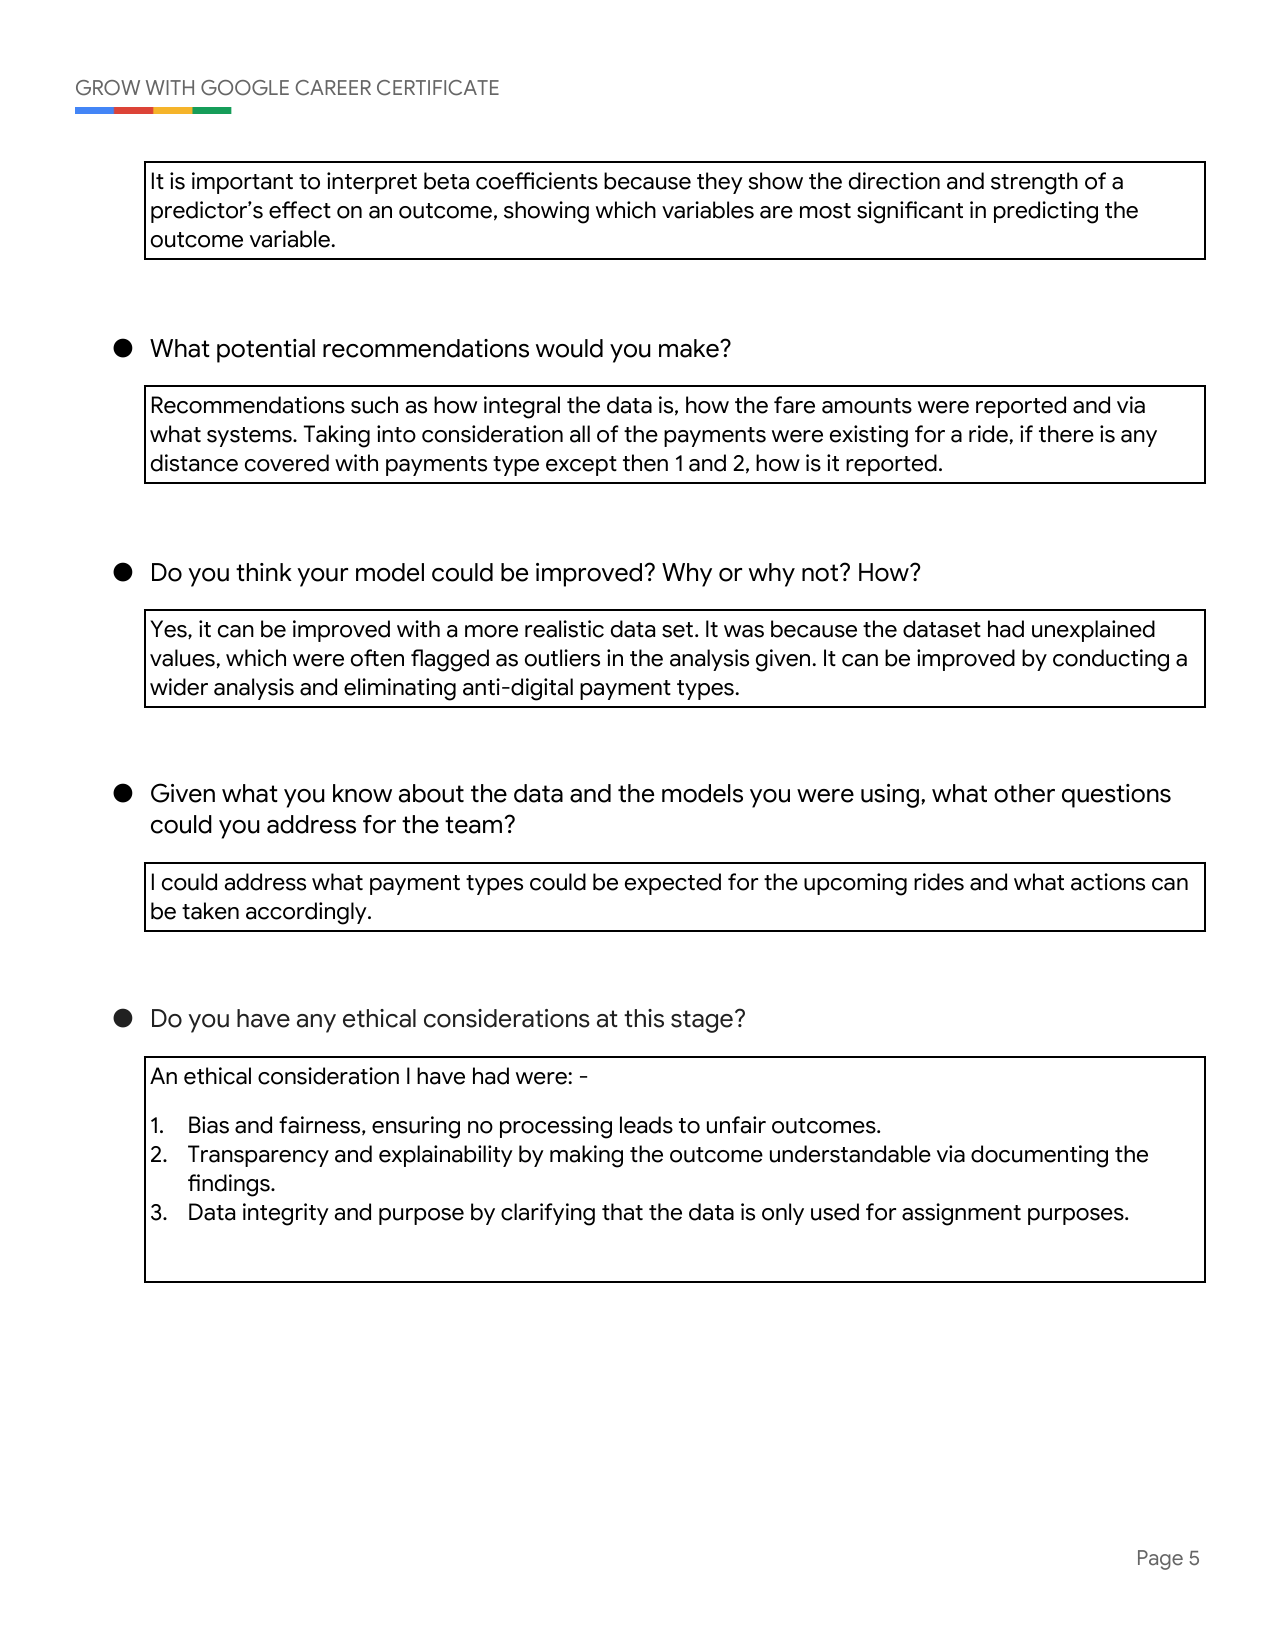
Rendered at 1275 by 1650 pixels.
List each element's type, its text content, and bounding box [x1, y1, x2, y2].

list Bias and fairness, ensuring no processing leads to unfair outcomes. [146, 1106, 1204, 1134]
list Transparency and explainability by making the outcome understandable via documenting the findings. [146, 1134, 1204, 1192]
text Yes, it can be improved with a more realistic data set. It was because the dataset had unexplained values, which were often flagged as outliers in the analysis given. It can be improved by conducting a wider analysis and eliminating anti-digital payment types. [146, 611, 1204, 706]
list Given what you know about the data and the models you were using, what other questions could you address for the team? [112, 778, 1200, 841]
text An ethical consideration I have had were: - [146, 1058, 1204, 1091]
text I could address what payment types could be expected for the upcoming rides and what actions can be taken accordingly. [146, 864, 1204, 930]
picture [75, 107, 232, 114]
list Data integrity and purpose by clarifying that the data is only used for assignment purposes. [146, 1192, 1204, 1227]
text It is important to interpret beta coefficients because they show the direction and strength of a predictor’s effect on an outcome, showing which variables are most significant in predicting the outcome variable. [146, 163, 1204, 258]
list Do you have any ethical considerations at this stage? [112, 1004, 1200, 1035]
list Do you think your model could be improved? Why or why not? How? [112, 557, 1200, 588]
list What potential recommendations would you make? [112, 333, 1200, 364]
text Recommendations such as how integral the data is, how the fare amounts were reported and via what systems. Taking into consideration all of the payments were existing for a ride, if there is any distance covered with payments type except then 1 and 2, how is it reported. [146, 387, 1204, 482]
